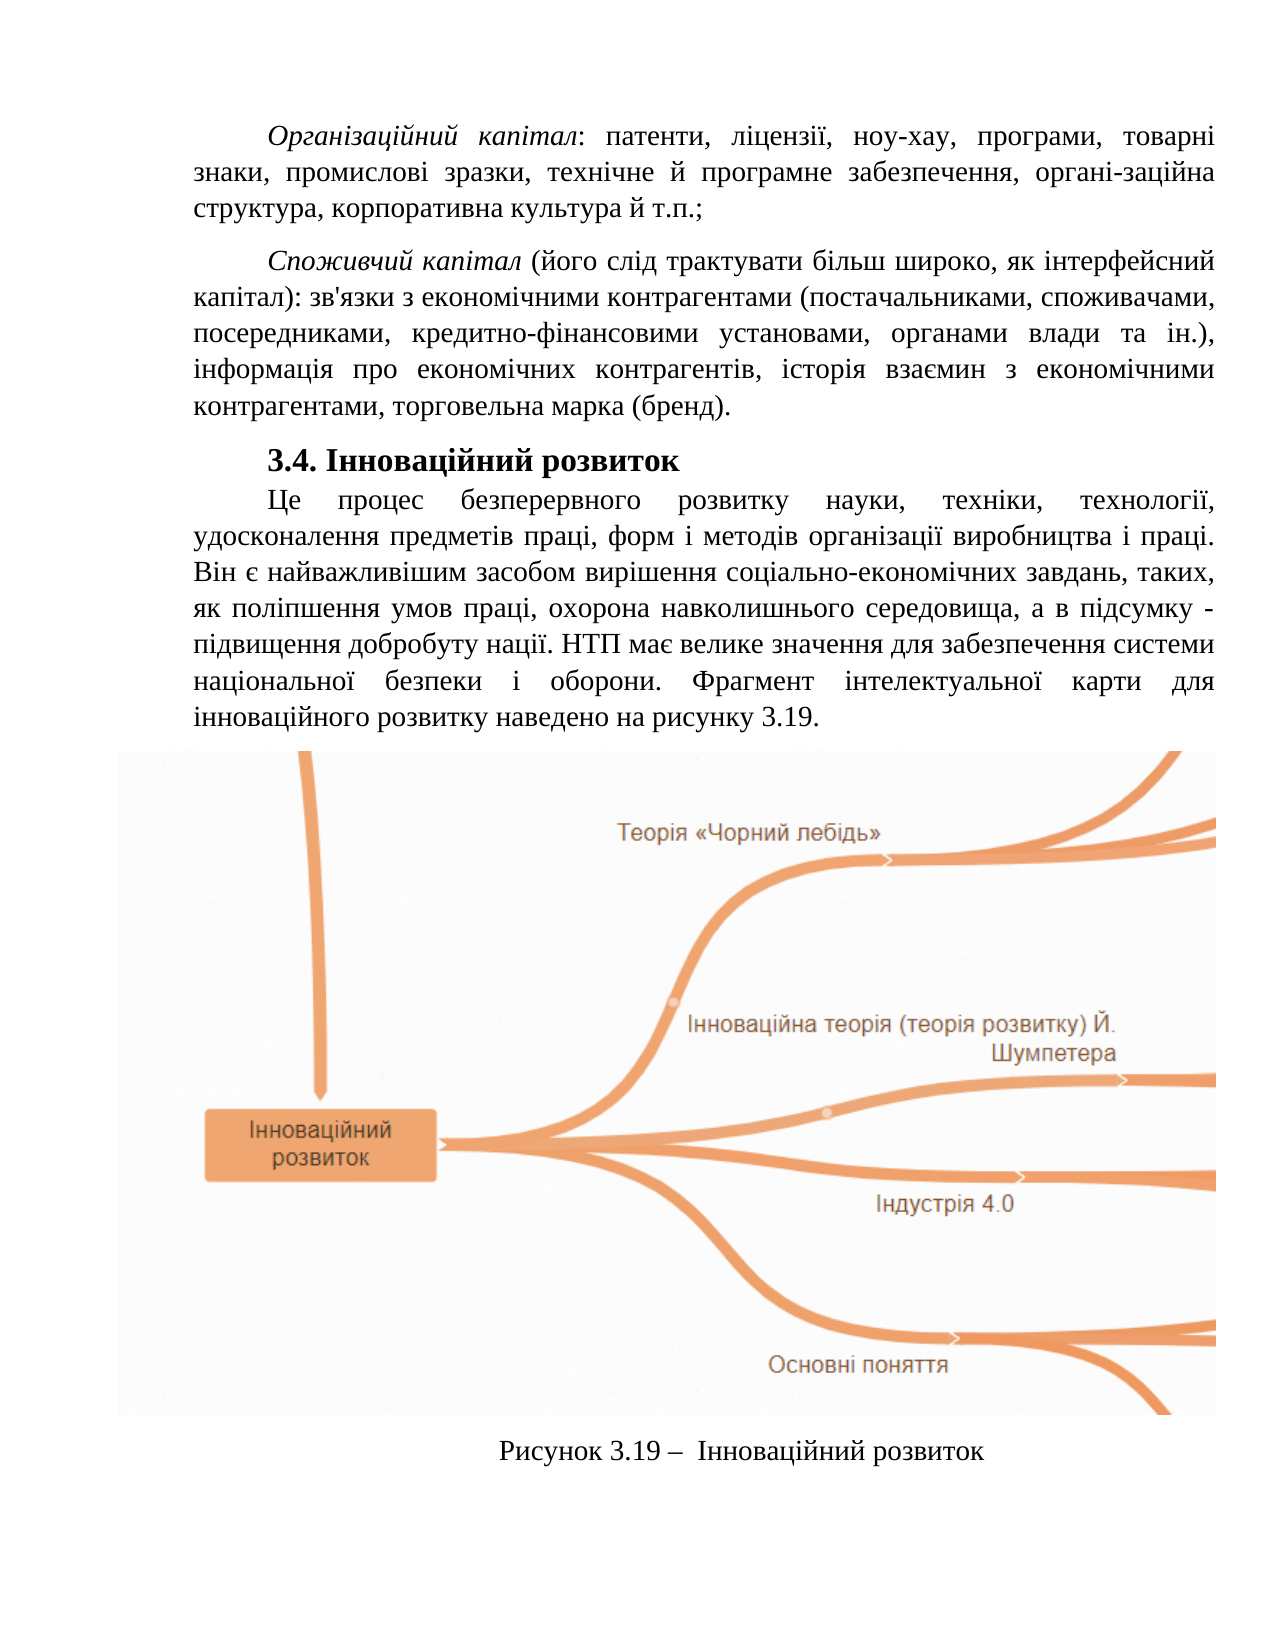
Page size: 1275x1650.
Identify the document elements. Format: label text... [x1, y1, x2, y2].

text Споживчий капітал (його слід трактувати більш широко, як інтерфейсний капітал): зв'язки з економічними контрагентами (постачальниками, споживачами, посередниками, кредитно-фінансовими установами, органами влади та ін.), інформація про економічних контрагентів, історія взаємин з економічними контрагентами, торговельна марка (бренд). [193, 243, 1216, 421]
subtitle 3.4. Інноваційний розвиток [193, 441, 1216, 479]
text Рисунок 3.19 – Інноваційний розвиток [193, 1433, 1216, 1467]
picture [118, 751, 1216, 1415]
text Організаційний капітал: патенти, ліцензії, ноу-хау, програми, товарні знаки, промислові зразки, технічне й програмне забезпечення, органі-заційна структура, корпоративна культура й т.п.; [193, 118, 1216, 224]
text Це процес безперервного розвитку науки, техніки, технології, удосконалення предметів праці, форм і методів організації виробництва і праці. Він є найважливішим засобом вирішення соціально-економічних завдань, таких, як поліпшення умов праці, охорона навколишнього середовища, а в підсумку - підвищення добробуту нації. НТП має велике значення для забезпечення системи національної безпеки і оборони. Фрагмент інтелектуальної карти для інноваційного розвитку наведено на рисунку 3.19. [193, 482, 1216, 732]
